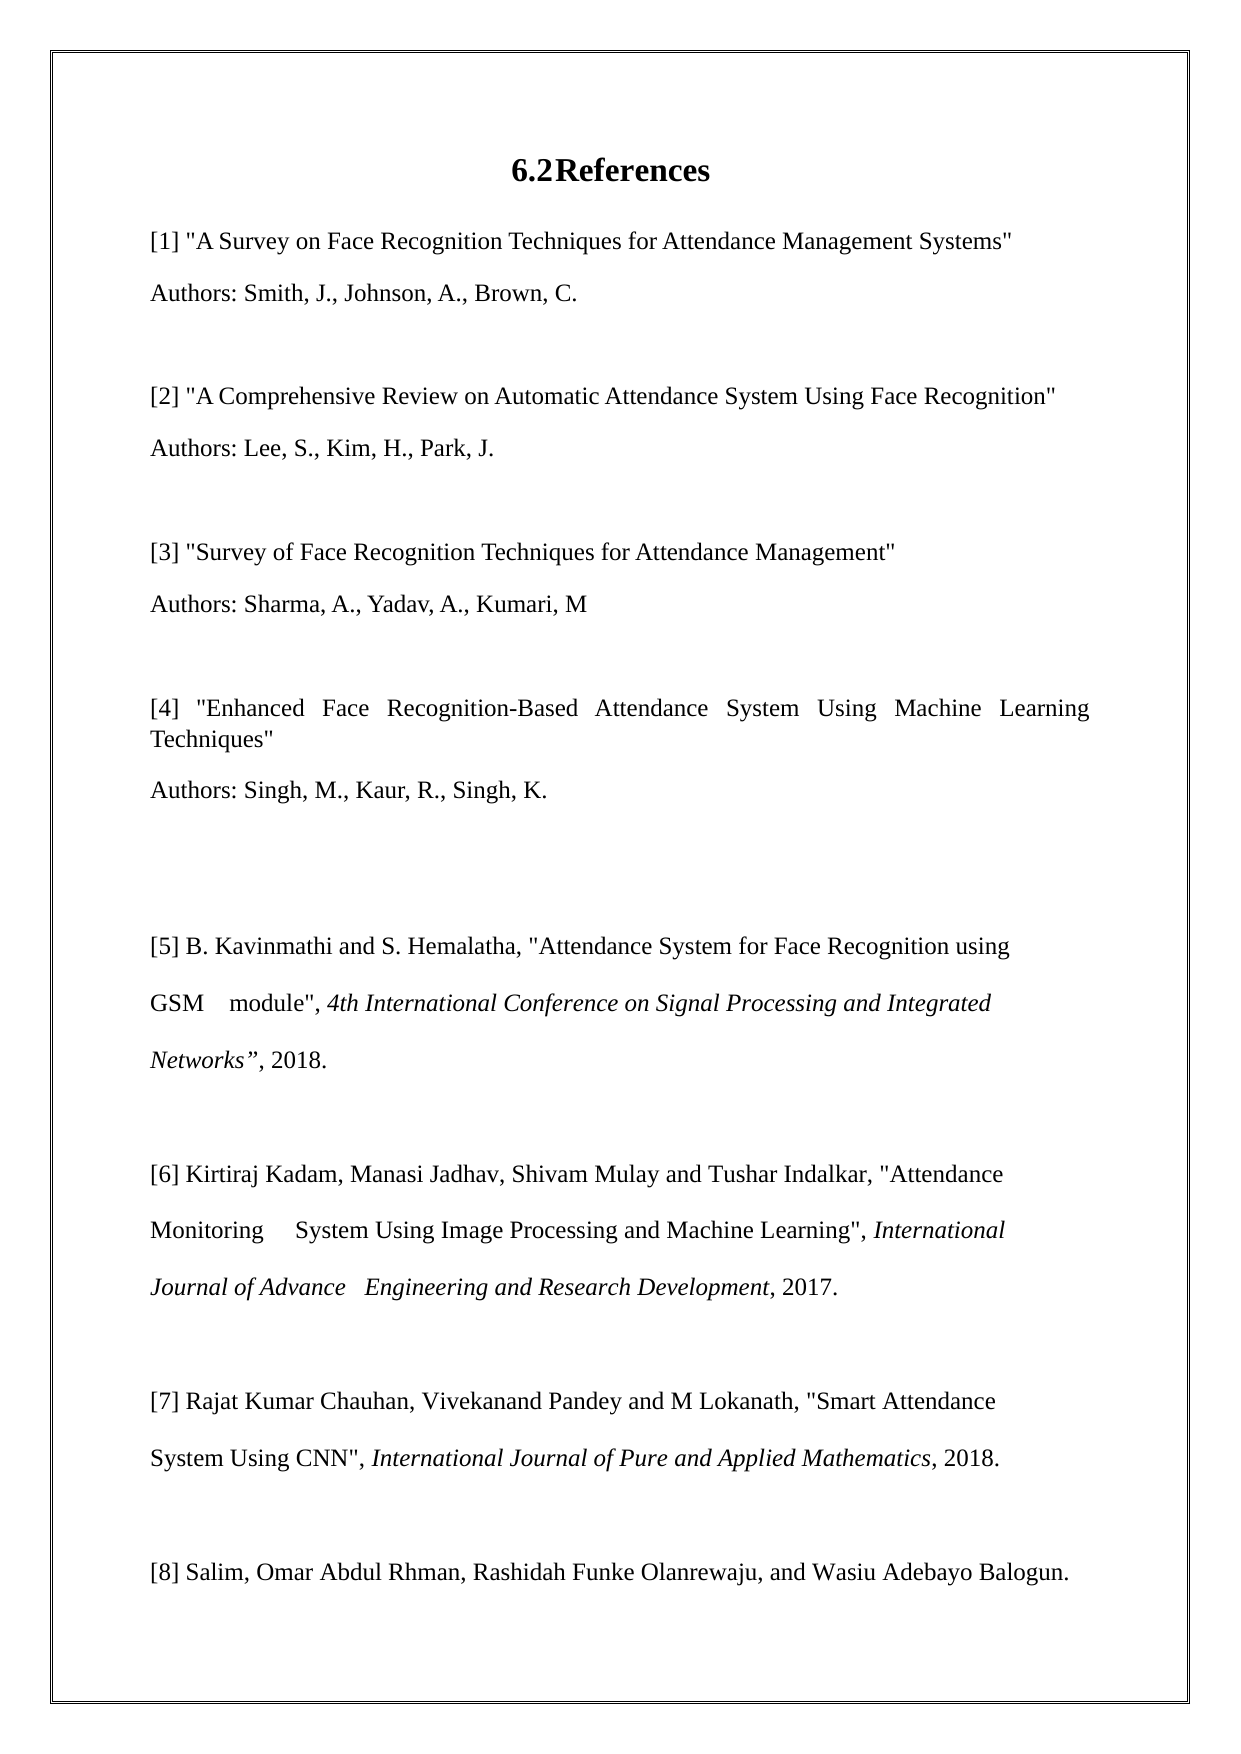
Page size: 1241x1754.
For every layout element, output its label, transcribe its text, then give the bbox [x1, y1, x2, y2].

text [3] "Survey of Face Recognition Techniques for Attendance Management" [150, 537, 1090, 566]
text Authors: Lee, S., Kim, H., Park, J. [150, 433, 1090, 462]
text Authors: Singh, M., Kaur, R., Singh, K. [150, 776, 1090, 804]
text [6] Kirtiraj Kadam, Manasi Jadhav, Shivam Mulay and Tushar Indalkar, "Attendance Monitoring System Using Image Processing and Machine Learning", International Journal of Advance Engineering and Research Development, 2017. [150, 1159, 1071, 1301]
text [1] "A Survey on Face Recognition Techniques for Attendance Management Systems" [150, 226, 1090, 254]
text Authors: Smith, J., Johnson, A., Brown, C. [150, 278, 1090, 306]
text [150, 1557, 1071, 1586]
list References [150, 150, 1071, 188]
text [7] Rajat Kumar Chauhan, Vivekanand Pandey and M Lokanath, "Smart Attendance System Using CNN", International Journal of Pure and Applied Mathematics, 2018. [150, 1386, 1071, 1472]
text [4] "Enhanced Face Recognition-Based Attendance System Using Machine Learning Techniques" [150, 693, 1090, 752]
text [2] "A Comprehensive Review on Automatic Attendance System Using Face Recognition" [150, 381, 1090, 410]
text Authors: Sharma, A., Yadav, A., Kumari, M [150, 589, 1090, 618]
text [5] B. Kavinmathi and S. Hemalatha, "Attendance System for Face Recognition using GSM module", 4th International Conference on Signal Processing and Integrated Networks”, 2018. [150, 931, 1071, 1074]
